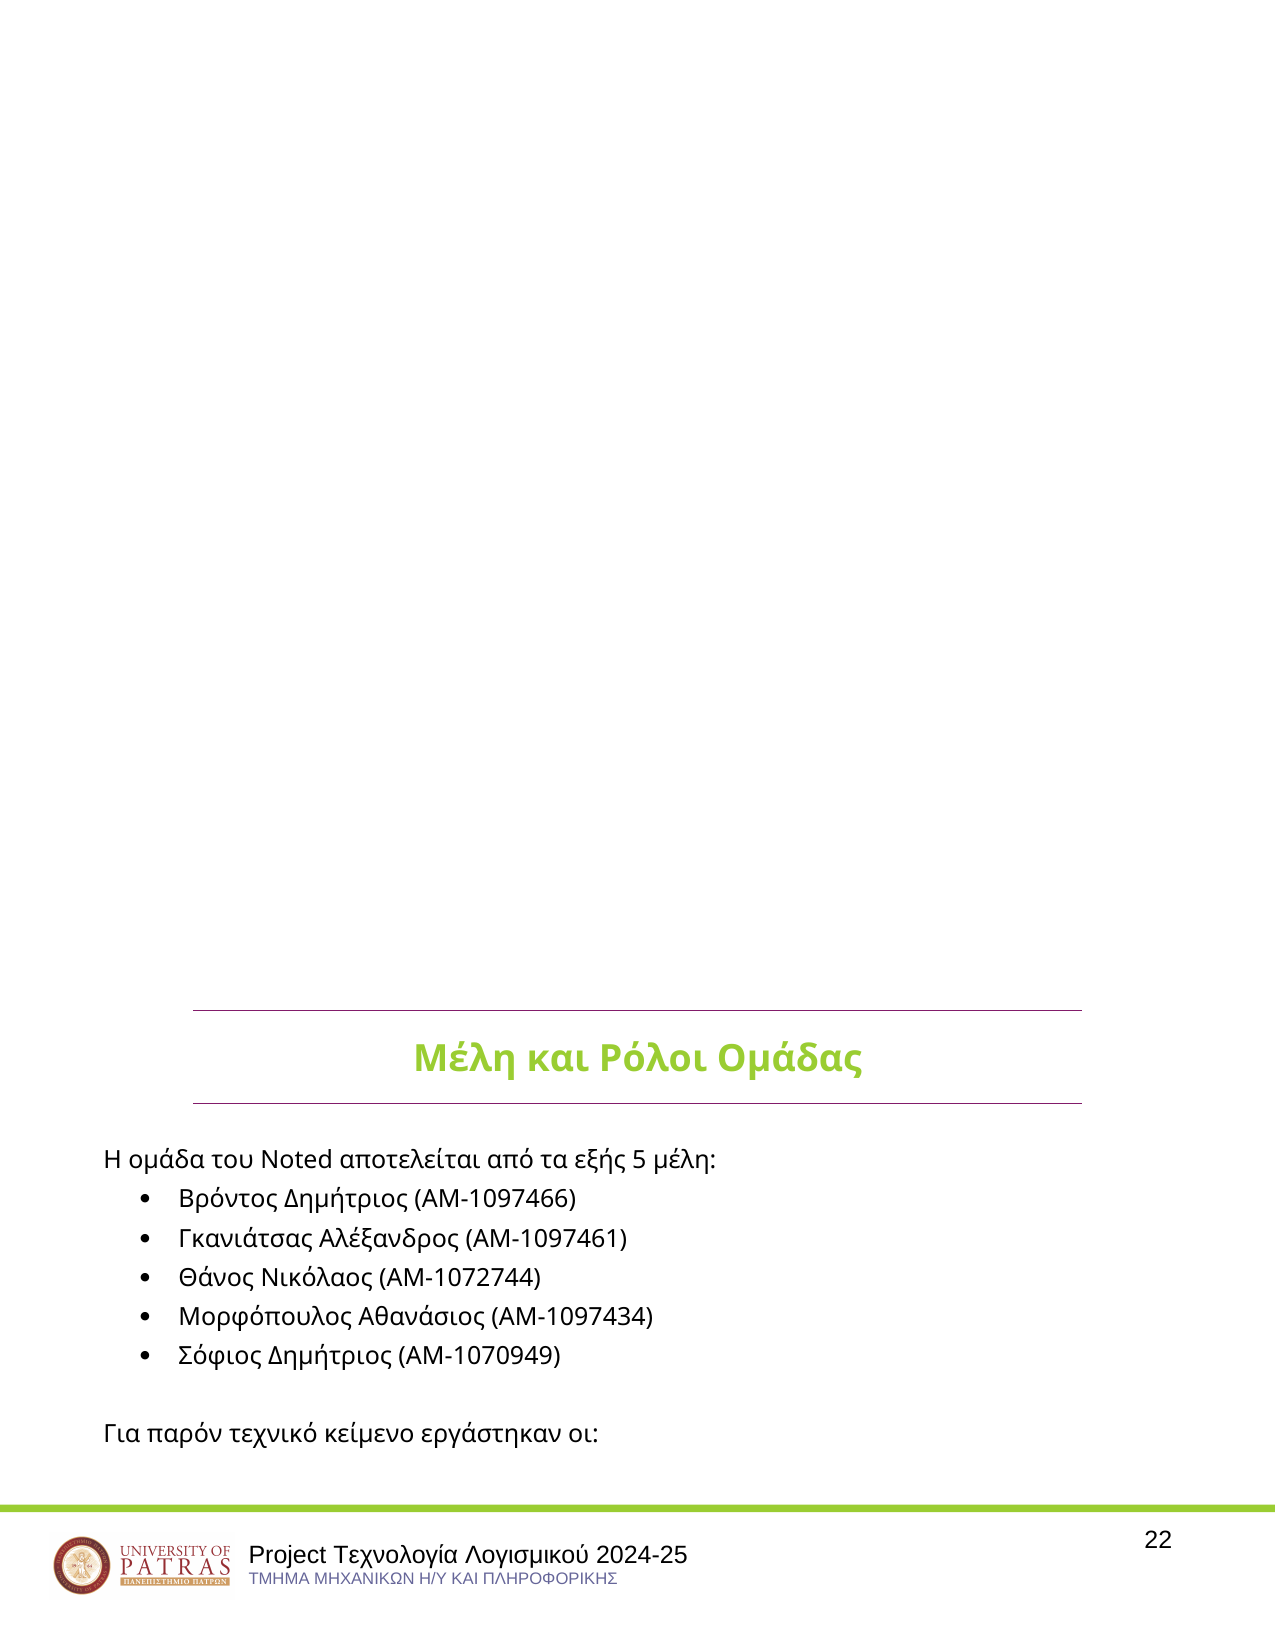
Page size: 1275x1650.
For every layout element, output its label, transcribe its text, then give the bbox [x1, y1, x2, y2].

list Βρόντος Δημήτριος (ΑΜ-1097466) [141, 1181, 1172, 1215]
list Γκανιάτσας Αλέξανδρος (ΑΜ-1097461) [141, 1220, 1172, 1254]
list Μορφόπουλος Αθανάσιος (ΑΜ-1097434) [141, 1299, 1172, 1333]
text Η ομάδα του Noted αποτελείται από τα εξής 5 μέλη: [103, 1142, 1172, 1176]
text Για παρόν τεχνικό κείμενο εργάστηκαν οι: [103, 1416, 1172, 1450]
list Σόφιος Δημήτριος (ΑΜ-1070949) [141, 1338, 1172, 1372]
text Μέλη και Ρόλοι Ομάδας [193, 1011, 1082, 1103]
picture [48, 1532, 235, 1600]
list Θάνος Νικόλαος (ΑΜ-1072744) [141, 1259, 1172, 1293]
